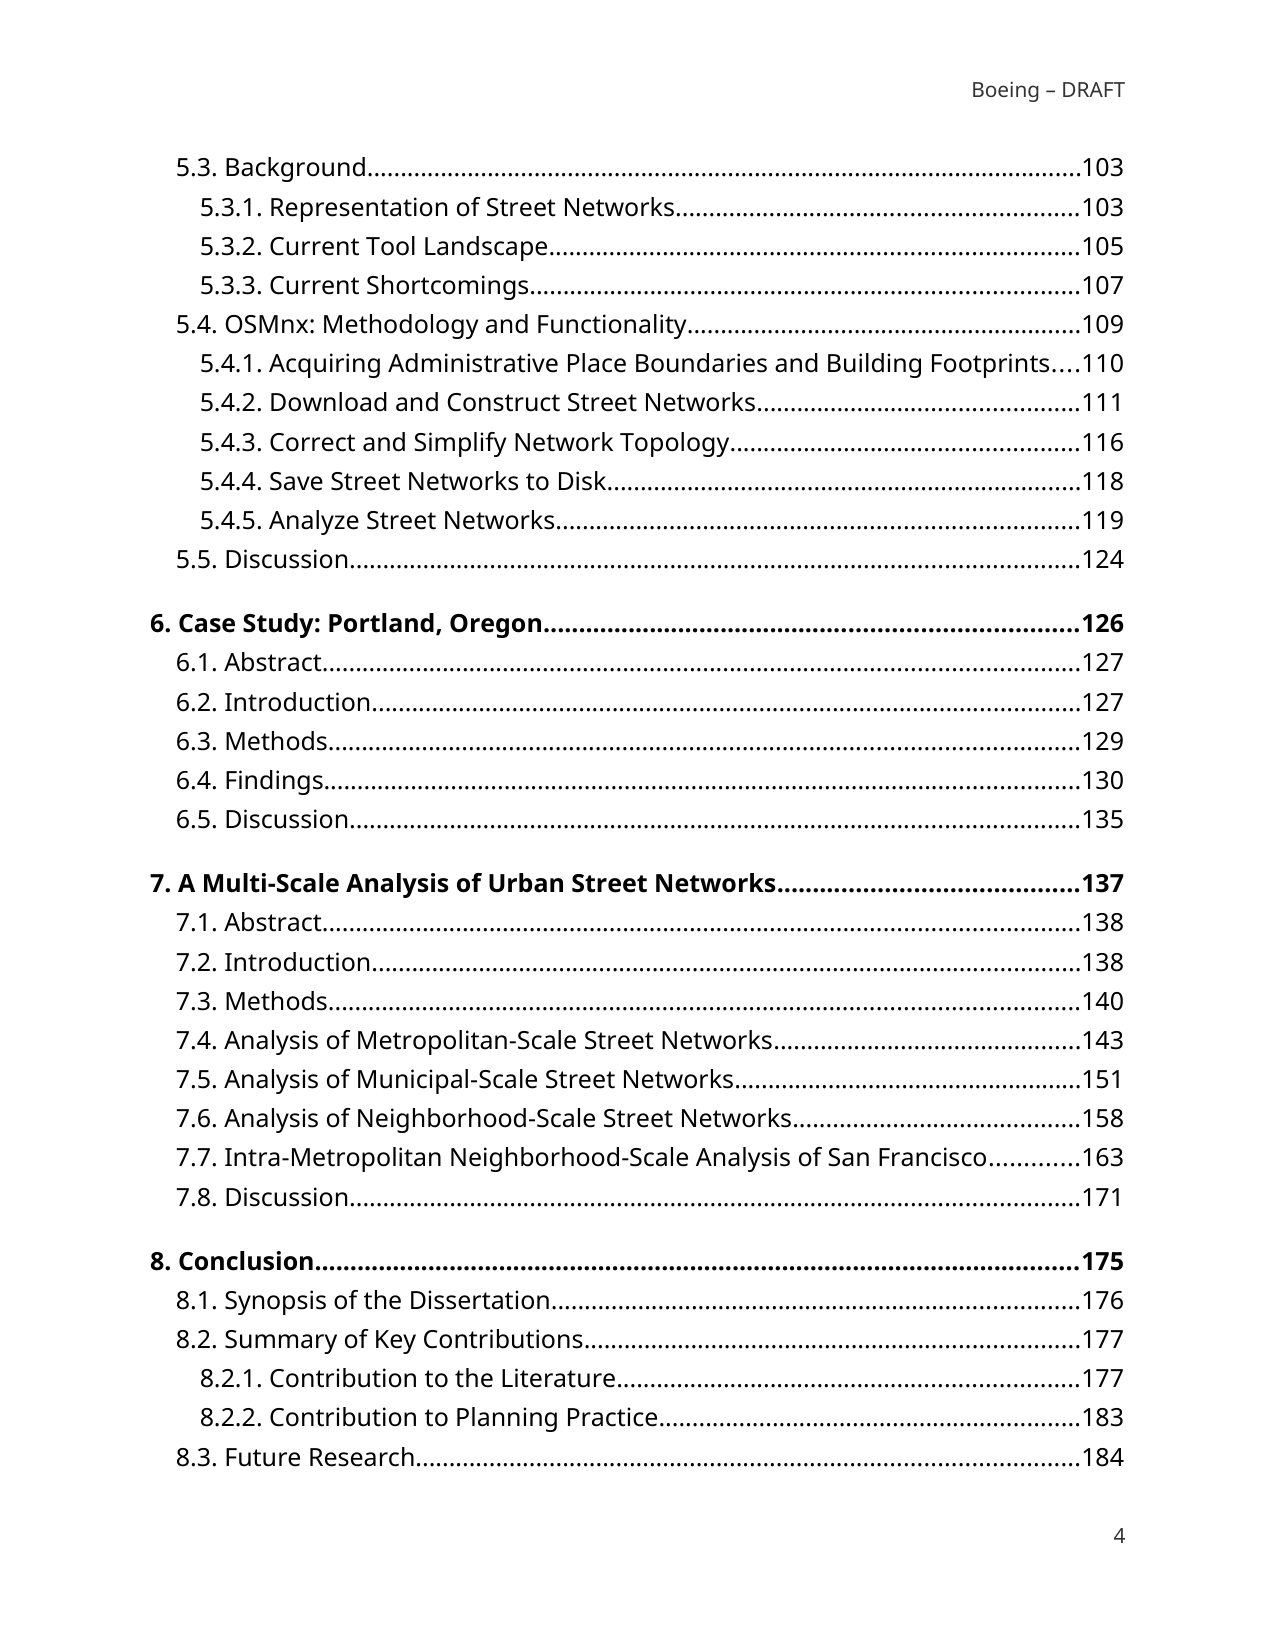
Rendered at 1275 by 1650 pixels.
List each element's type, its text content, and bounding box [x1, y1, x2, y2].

text 5.4. OSMnx: Methodology and Functionality 109 [176, 307, 1125, 341]
text 6.3. Methods 129 [176, 723, 1125, 757]
text 6.5. Discussion 135 [176, 802, 1125, 836]
text 8.3. Future Research 184 [176, 1439, 1125, 1473]
text 6.1. Abstract 127 [176, 645, 1125, 679]
text 7.5. Analysis of Municipal-Scale Street Networks 151 [176, 1062, 1125, 1096]
text 8. Conclusion 175 [150, 1243, 1125, 1277]
text 7.7. Intra-Metropolitan Neighborhood-Scale Analysis of San Francisco 163 [176, 1140, 1125, 1174]
text 7.3. Methods 140 [176, 983, 1125, 1017]
text 5.4.2. Download and Construct Street Networks 111 [199, 385, 1125, 419]
text 8.2. Summary of Key Contributions 177 [176, 1322, 1125, 1356]
text 7.1. Abstract 138 [176, 905, 1125, 939]
text 5.5. Discussion 124 [176, 542, 1125, 576]
text 8.1. Synopsis of the Dissertation 176 [176, 1282, 1125, 1317]
text 7.8. Discussion 171 [176, 1179, 1125, 1213]
text 8.2.1. Contribution to the Literature 177 [199, 1361, 1125, 1395]
text 6.4. Findings 130 [176, 762, 1125, 797]
text 5.3.2. Current Tool Landscape 105 [199, 228, 1125, 262]
text 7.6. Analysis of Neighborhood-Scale Street Networks 158 [176, 1101, 1125, 1135]
text 7.2. Introduction 138 [176, 944, 1125, 978]
text 6. Case Study: Portland, Oregon 126 [150, 606, 1125, 640]
text 8.2.2. Contribution to Planning Practice 183 [199, 1400, 1125, 1434]
text 5.4.1. Acquiring Administrative Place Boundaries and Building Footprints 110 [199, 346, 1125, 380]
text 5.4.5. Analyze Street Networks 119 [199, 502, 1125, 537]
text 5.4.4. Save Street Networks to Disk 118 [199, 463, 1125, 497]
text 5.3.1. Representation of Street Networks 103 [199, 189, 1125, 223]
text 6.2. Introduction 127 [176, 684, 1125, 718]
text 7.4. Analysis of Metropolitan-Scale Street Networks 143 [176, 1022, 1125, 1057]
text 5.3.3. Current Shortcomings 107 [199, 267, 1125, 302]
text 5.4.3. Correct and Simplify Network Topology 116 [199, 424, 1125, 458]
text 7. A Multi-Scale Analysis of Urban Street Networks 137 [150, 866, 1125, 900]
text 5.3. Background 103 [176, 150, 1125, 184]
